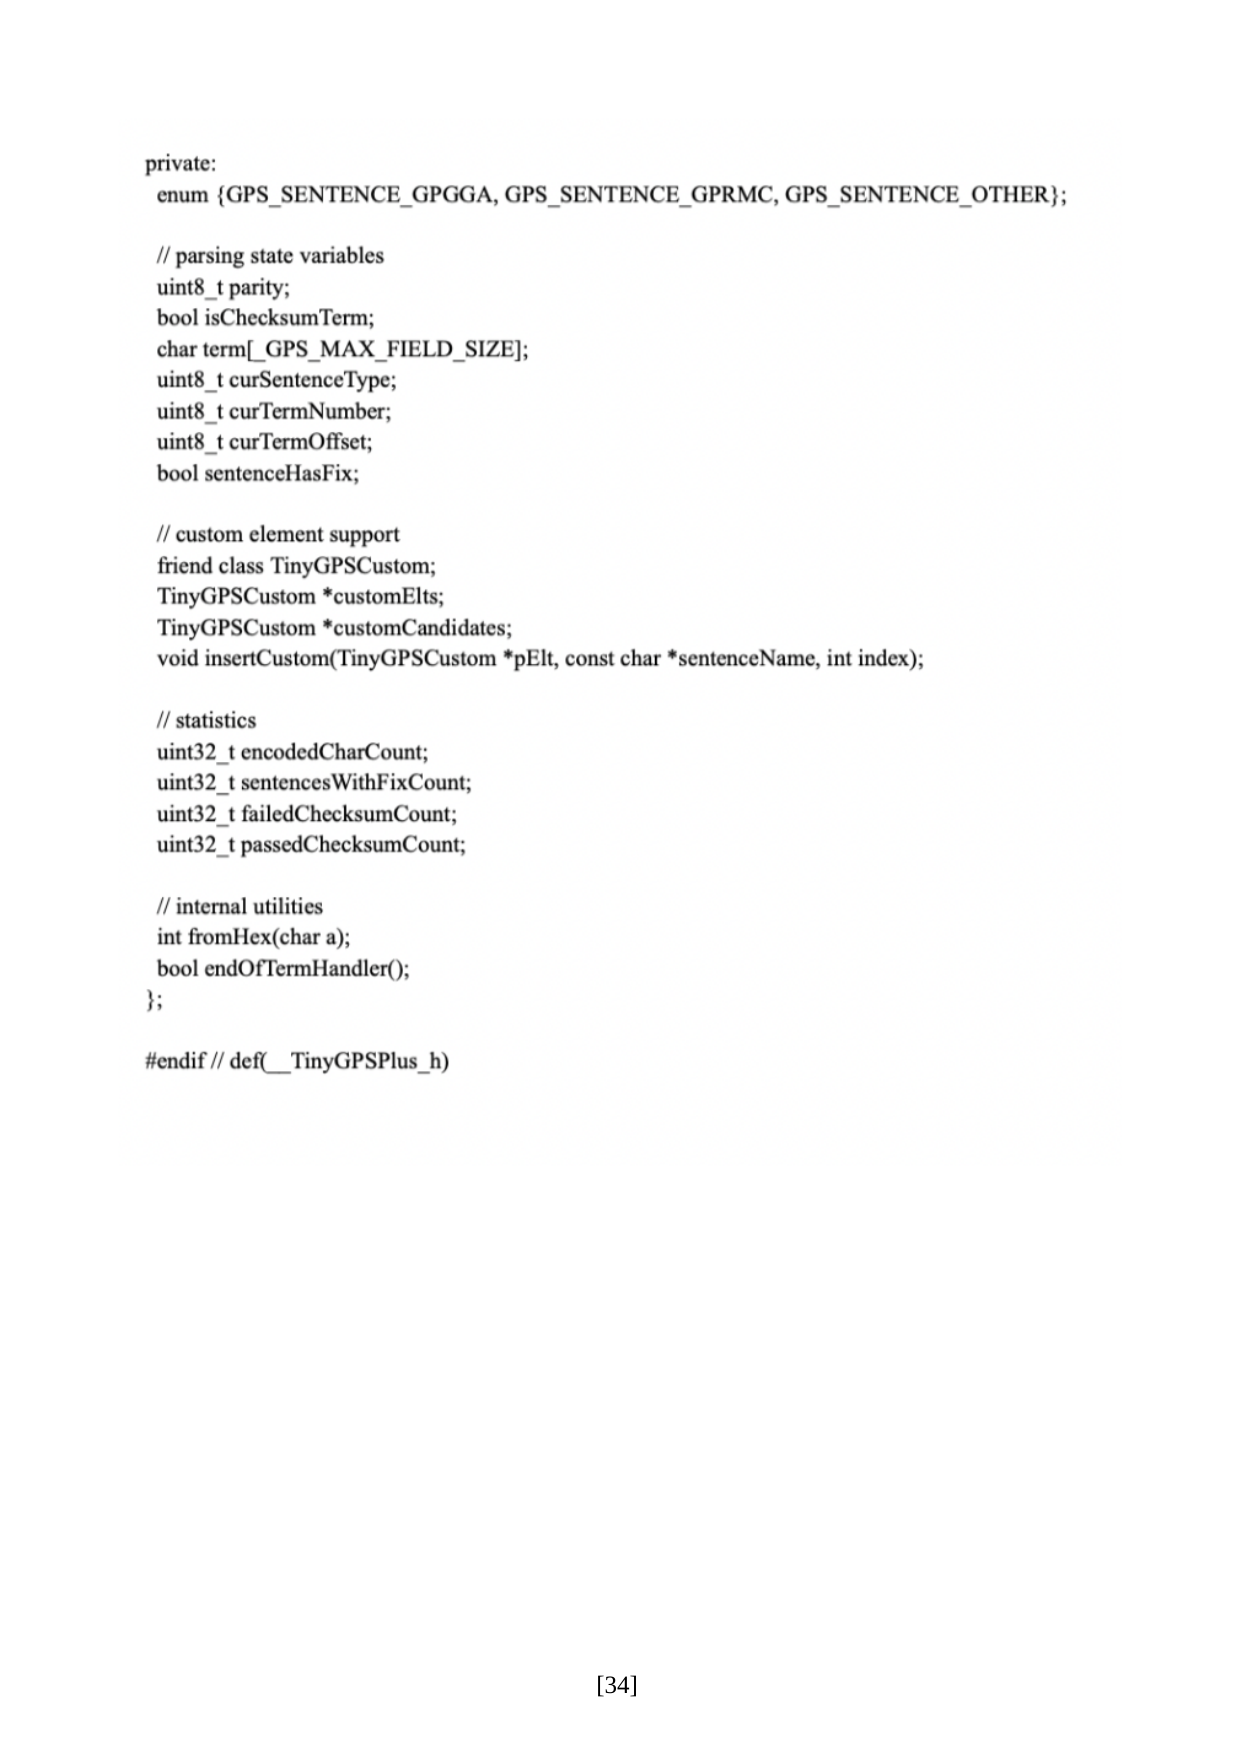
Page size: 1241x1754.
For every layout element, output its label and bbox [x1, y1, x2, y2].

picture [118, 118, 1123, 1166]
